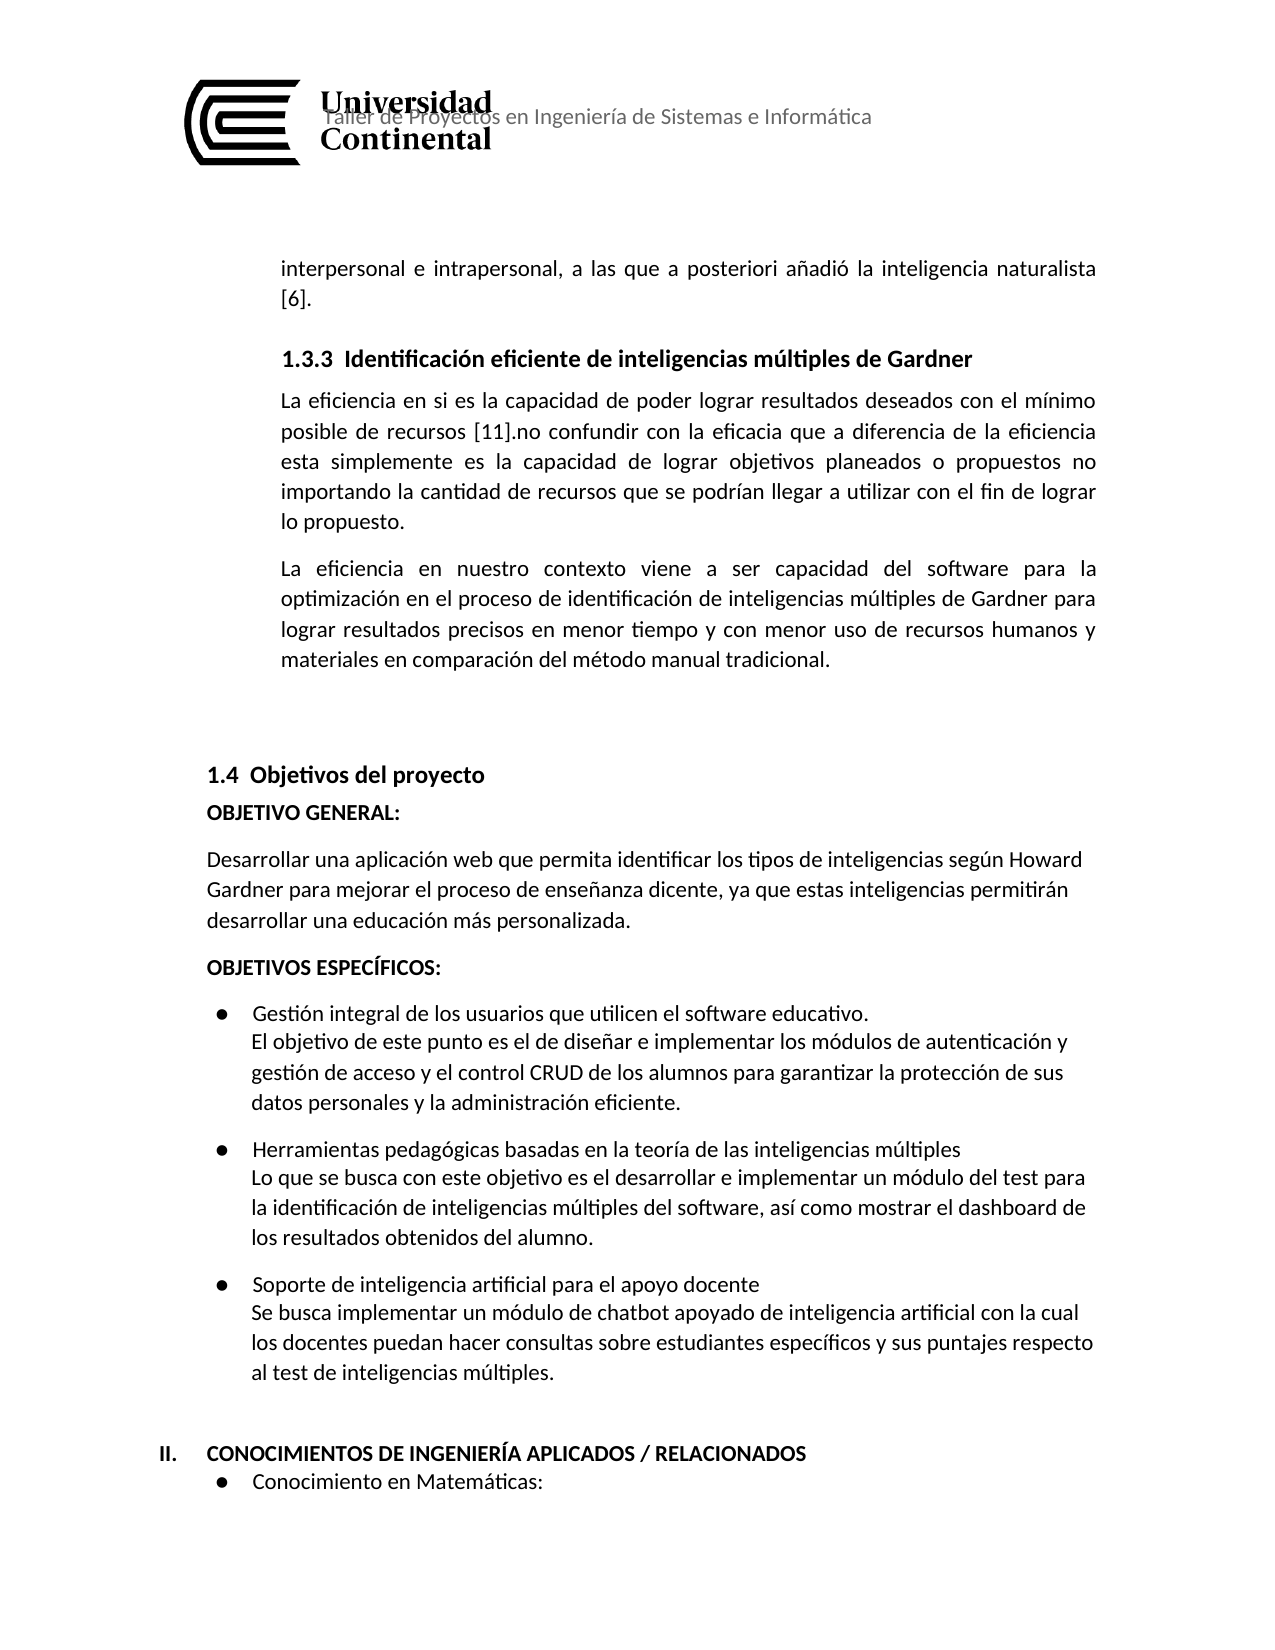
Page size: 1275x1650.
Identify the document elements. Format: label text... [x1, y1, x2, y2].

text La eficiencia en nuestro contexto viene a ser capacidad del software para la optimización en el proceso de identificación de inteligencias múltiples de Gardner para lograr resultados precisos en menor tiempo y con menor uso de recursos humanos y materiales en comparación del método manual tradicional. [281, 554, 1098, 673]
list Herramientas pedagógicas basadas en la teoría de las inteligencias múltiples [215, 1135, 1098, 1163]
text OBJETIVOS ESPECÍFICOS: [207, 953, 1098, 981]
text OBJETIVO GENERAL: [207, 798, 1098, 826]
list Gestión integral de los usuarios que utilicen el software educativo. [215, 999, 1098, 1027]
subtitle CONOCIMIENTOS DE INGENIERÍA APLICADOS / RELACIONADOS [177, 1439, 1098, 1467]
text Se busca implementar un módulo de chatbot apoyado de inteligencia artificial con la cual los docentes puedan hacer consultas sobre estudiantes específicos y sus puntajes respecto al test de inteligencias múltiples. [251, 1298, 1098, 1387]
list Conocimiento en Matemáticas: [215, 1467, 1098, 1495]
text El objetivo de este punto es el de diseñar e implementar los módulos de autenticación y gestión de acceso y el control CRUD de los alumnos para garantizar la protección de sus datos personales y la administración eficiente. [251, 1027, 1098, 1116]
subtitle 1.4 Objetivos del proyecto [207, 759, 1098, 790]
text Desarrollar una aplicación web que permita identificar los tipos de inteligencias según Howard Gardner para mejorar el proceso de enseñanza dicente, ya que estas inteligencias permitirán desarrollar una educación más personalizada. [207, 845, 1098, 934]
list Soporte de inteligencia artificial para el apoyo docente [215, 1270, 1098, 1298]
subtitle 1.3.3 Identificación eficiente de inteligencias múltiples de Gardner [281, 343, 1098, 374]
text Lo que se busca con este objetivo es el desarrollar e implementar un módulo del test para la identificación de inteligencias múltiples del software, así como mostrar el dashboard de los resultados obtenidos del alumno. [251, 1163, 1098, 1251]
text La eficiencia en si es la capacidad de poder lograr resultados deseados con el mínimo posible de recursos [11].no confundir con la eficacia que a diferencia de la eficiencia esta simplemente es la capacidad de lograr objetivos planeados o propuestos no importando la cantidad de recursos que se podrían llegar a utilizar con el fin de lograr lo propuesto. [281, 387, 1098, 536]
picture [180, 76, 496, 168]
